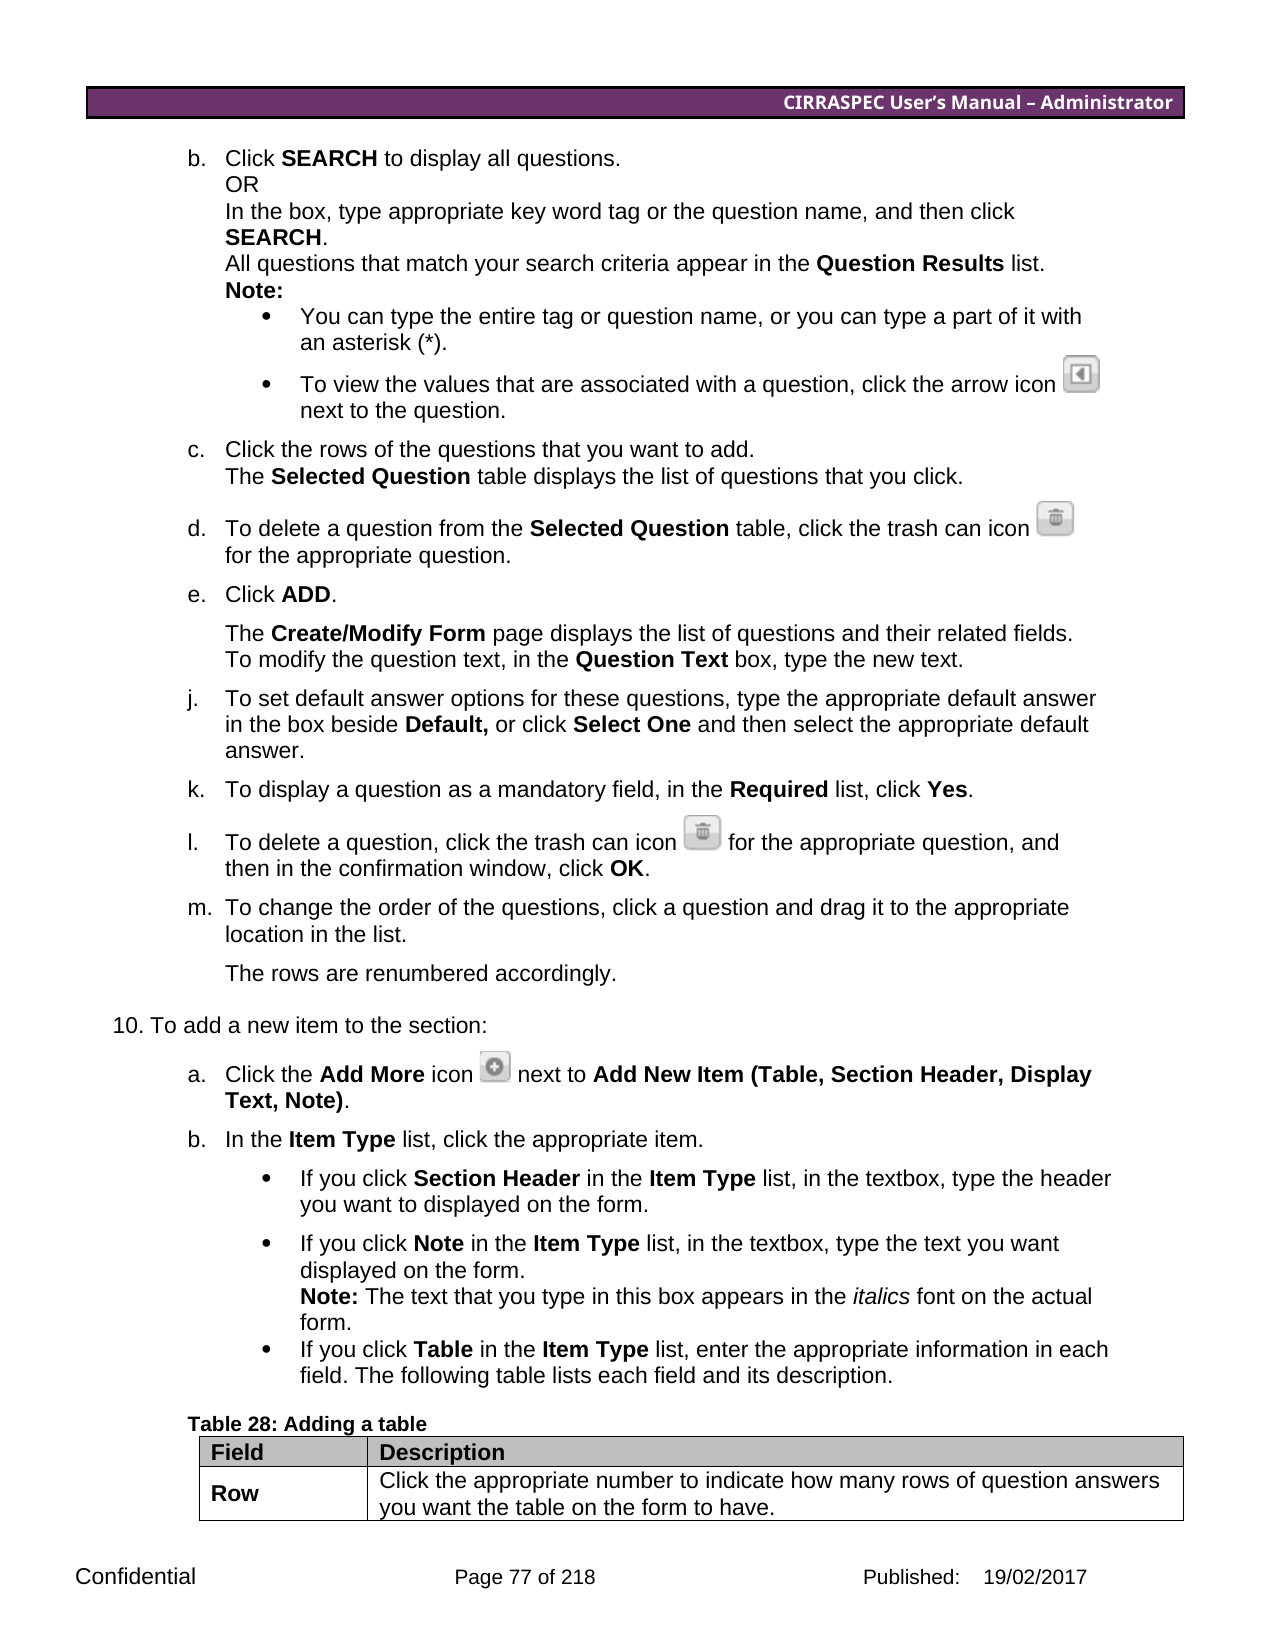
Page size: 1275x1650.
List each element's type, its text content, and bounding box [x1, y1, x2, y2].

list You can type the entire tag or question name, or you can type a part of it with an asterisk (*). [262, 303, 1106, 356]
list If you click Note in the Item Type list, in the textbox, type the text you want displayed on the form. [262, 1230, 1124, 1283]
list To set default answer options for these questions, type the appropriate default answer in the box beside Default, or click Select One and then select the appropriate default answer. [187, 685, 1106, 764]
list Click the Add More icon next to Add New Item (Table, Section Header, Display Text, Note). [187, 1051, 1106, 1114]
list If you click Section Header in the Item Type list, in the textbox, type the header you want to displayed on the form. [262, 1165, 1124, 1218]
picture [683, 815, 722, 851]
text The rows are renumbered accordingly. [225, 959, 1106, 986]
list To delete a question from the Selected Question table, click the trash can icon for the appropriate question. [187, 501, 1106, 568]
picture [1063, 355, 1100, 393]
list Click the rows of the questions that you want to add. The Selected Question table displays the list of questions that you click. [187, 436, 1106, 489]
list To delete a question, click the trash can icon for the appropriate question, and then in the confirmation window, click OK. [187, 815, 1106, 882]
text Note: The text that you type in this box appears in the italics font on the actual form. [300, 1283, 1123, 1336]
list To display a question as a mandatory field, in the Required list, click Yes. [187, 776, 1106, 803]
list To add a new item to the section: [112, 1012, 1106, 1038]
list Click SEARCH to display all questions. [187, 145, 1106, 171]
picture [479, 1051, 512, 1083]
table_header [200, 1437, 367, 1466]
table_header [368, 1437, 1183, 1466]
list To change the order of the questions, click a question and drag it to the appropriate location in the list. [187, 894, 1106, 947]
list Click ADD. [187, 581, 1106, 607]
list To view the values that are associated with a question, click the arrow icon next to the question. [262, 356, 1106, 424]
list In the Item Type list, click the appropriate item. [187, 1126, 1106, 1152]
text OR In the box, type appropriate key word tag or the question name, and then click SEARCH. All questions that match your search criteria appear in the Question Results list. Note: [225, 171, 1106, 303]
picture [1036, 501, 1075, 537]
list If you click Table in the Item Type list, enter the appropriate information in each field. The following table lists each field and its description. [262, 1336, 1123, 1388]
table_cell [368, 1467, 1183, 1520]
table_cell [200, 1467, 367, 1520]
text The Create/Modify Form page displays the list of questions and their related fields. To modify the question text, in the Question Text box, type the new text. [225, 619, 1106, 672]
